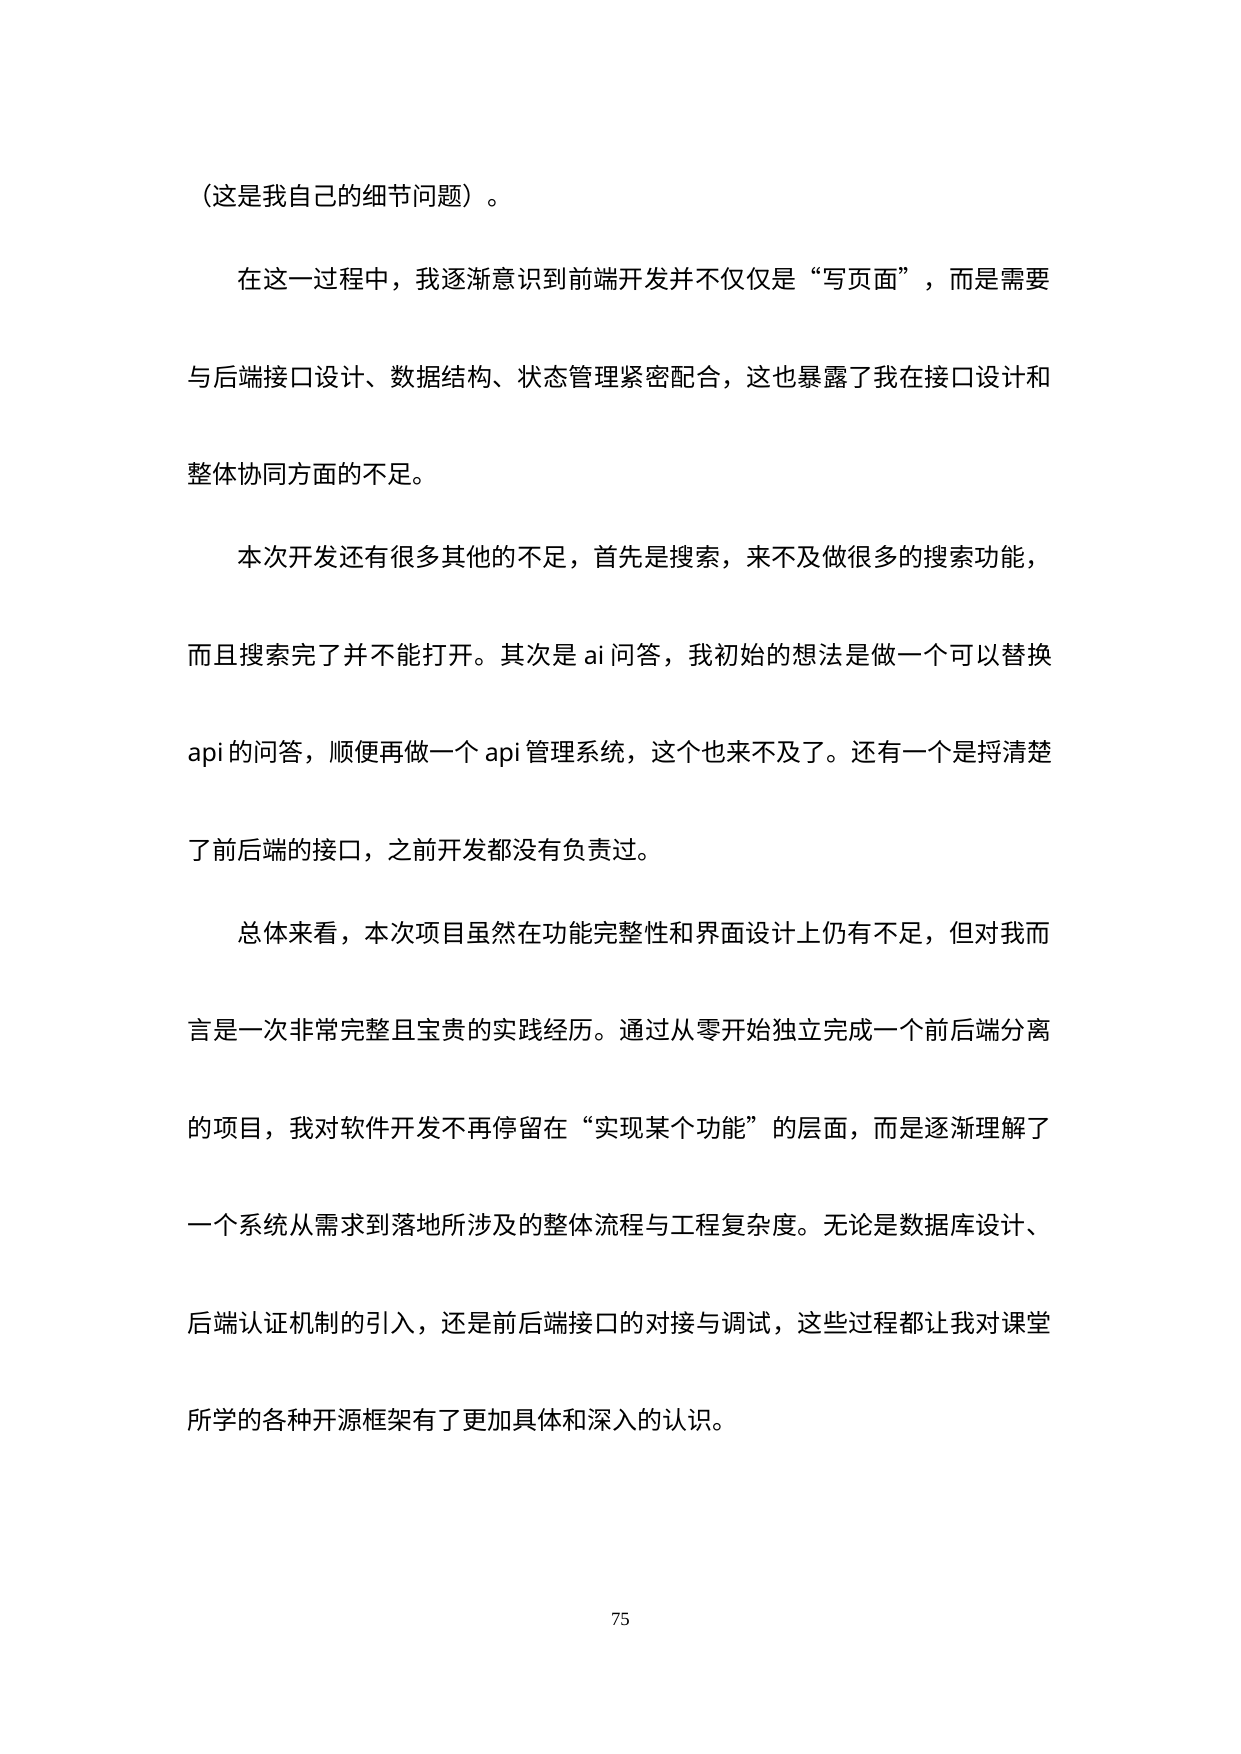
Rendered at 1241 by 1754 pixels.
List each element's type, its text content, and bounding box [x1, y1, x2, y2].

text 总体来看，本次项目虽然在功能完整性和界面设计上仍有不足，但对我而言是一次非常完整且宝贵的实践经历。通过从零开始独立完成一个前后端分离的项目，我对软件开发不再停留在“实现某个功能”的层面，而是逐渐理解了一个系统从需求到落地所涉及的整体流程与工程复杂度。无论是数据库设计、后端认证机制的引入，还是前后端接口的对接与调试，这些过程都让我对课堂所学的各种开源框架有了更加具体和深入的认识。 [187, 899, 1053, 1451]
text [187, 162, 1053, 227]
text 本次开发还有很多其他的不足，首先是搜索，来不及做很多的搜索功能，而且搜索完了并不能打开。其次是ai问答，我初始的想法是做一个可以替换api的问答，顺便再做一个api管理系统，这个也来不及了。还有一个是捋清楚了前后端的接口，之前开发都没有负责过。 [187, 523, 1053, 881]
text 在这一过程中，我逐渐意识到前端开发并不仅仅是“写页面”，而是需要与后端接口设计、数据结构、状态管理紧密配合，这也暴露了我在接口设计和整体协同方面的不足。 [187, 245, 1053, 505]
